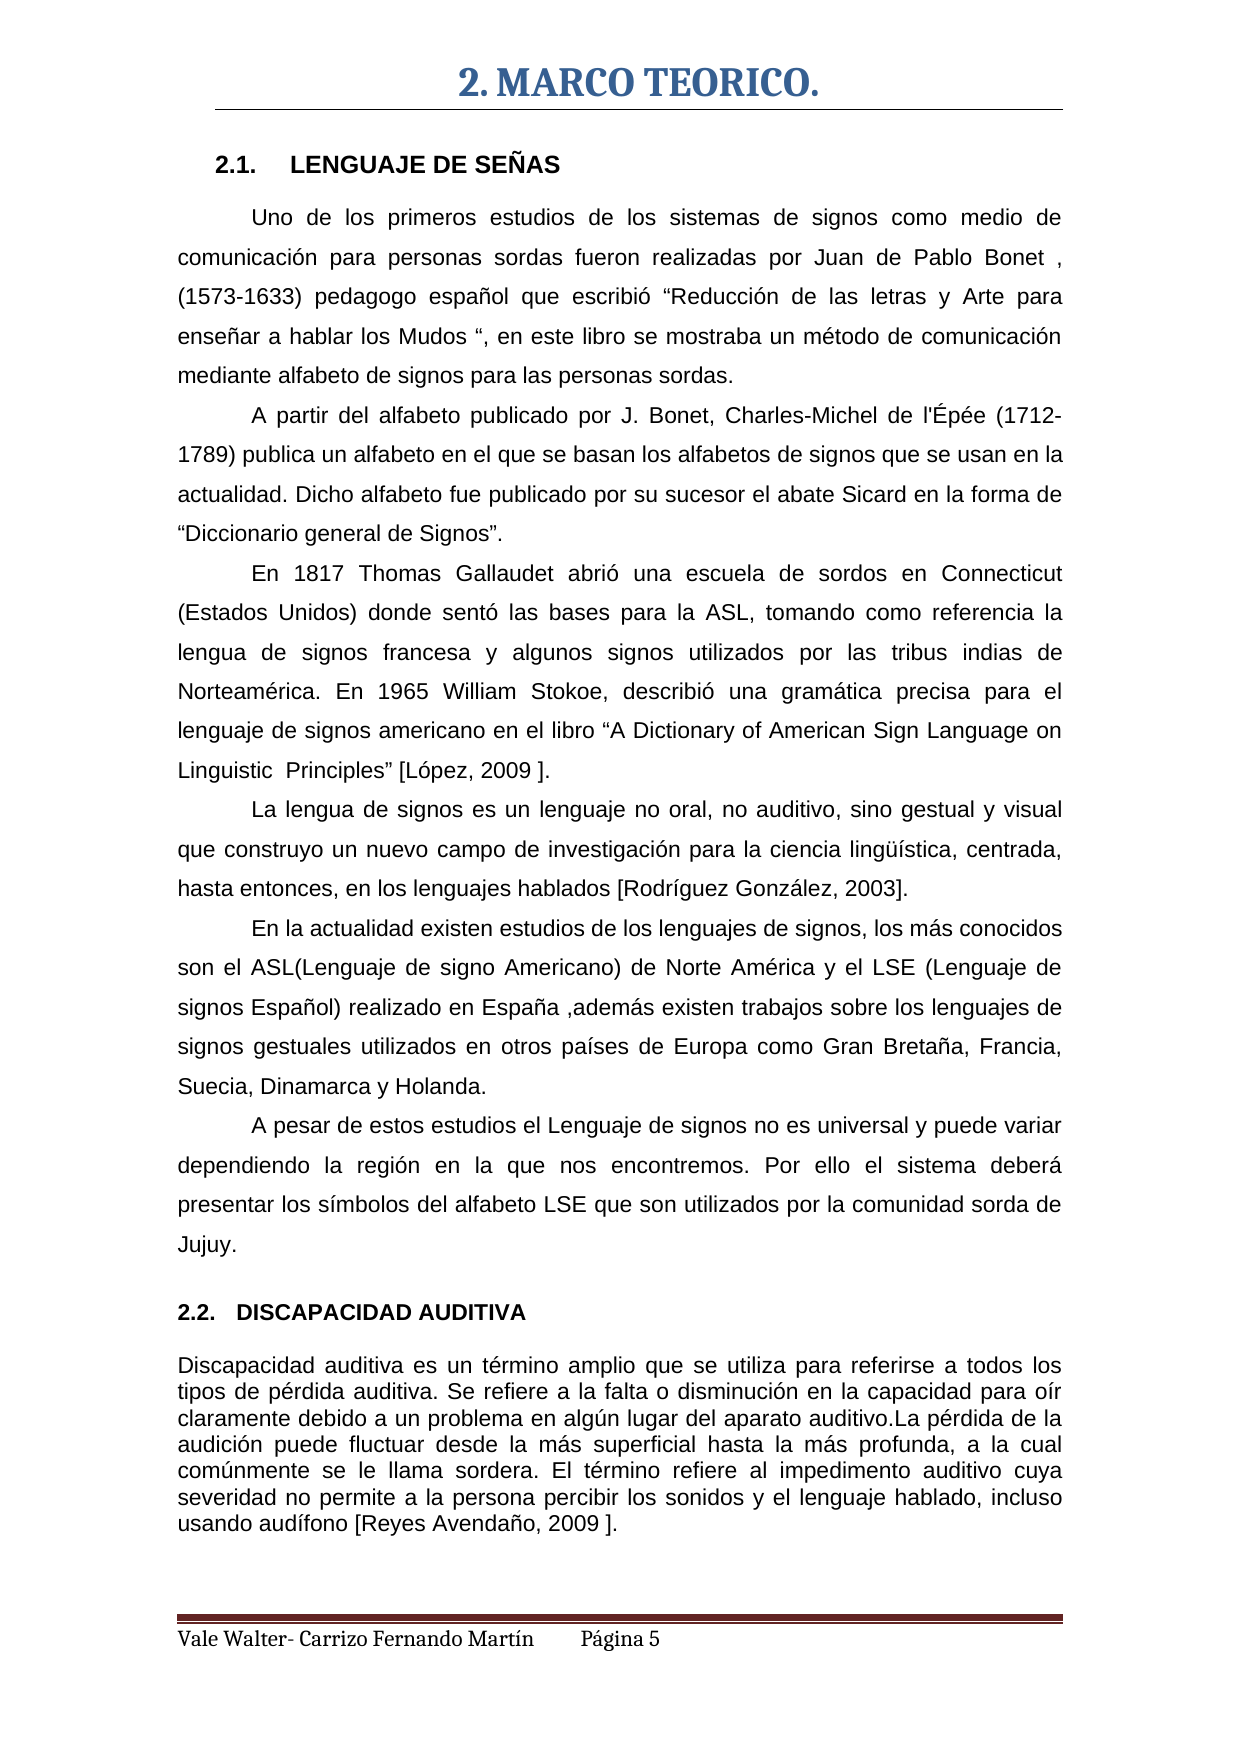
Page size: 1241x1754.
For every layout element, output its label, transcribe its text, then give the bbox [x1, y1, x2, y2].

list Discapacidad auditiva es un término amplio que se utiliza para referirse a todos los tipos de pérdida auditiva. Se refiere a la falta o disminución en la capacidad para oír claramente debido a un problema en algún lugar del aparato auditivo.La pérdida de la audición puede fluctuar desde la más superficial hasta la más profunda, a la cual comúnmente se le llama sordera. El término refiere al impedimento auditivo cuya severidad no permite a la persona percibir los sonidos y el lenguaje hablado, incluso usando audífono [Reyes Avendaño, 2009 ]. [177, 1352, 1063, 1536]
list DISCAPACIDAD AUDITIVA [177, 1299, 1063, 1326]
text Uno de los primeros estudios de los sistemas de signos como medio de comunicación para personas sordas fueron realizadas por Juan de Pablo Bonet ,(1573-1633) pedagogo español que escribió “Reducción de las letras y Arte para enseñar a hablar los Mudos “, en este libro se mostraba un método de comunicación mediante alfabeto de signos para las personas sordas. [177, 204, 1063, 388]
text A pesar de estos estudios el Lenguaje de signos no es universal y puede variar dependiendo la región en la que nos encontremos. Por ello el sistema deberá presentar los símbolos del alfabeto LSE que son utilizados por la comunidad sorda de Jujuy. [177, 1112, 1063, 1257]
list LENGUAJE DE SEÑAS [215, 150, 1063, 179]
text En la actualidad existen estudios de los lenguajes de signos, los más conocidos son el ASL(Lenguaje de signo Americano) de Norte América y el LSE (Lenguaje de signos Español) realizado en España ,además existen trabajos sobre los lenguajes de signos gestuales utilizados en otros países de Europa como Gran Bretaña, Francia, Suecia, Dinamarca y Holanda. [177, 915, 1063, 1099]
text A partir del alfabeto publicado por J. Bonet, Charles-Michel de l'Épée (1712-1789) publica un alfabeto en el que se basan los alfabetos de signos que se usan en la actualidad. Dicho alfabeto fue publicado por su sucesor el abate Sicard en la forma de “Diccionario general de Signos”. [177, 402, 1063, 546]
text En 1817 Thomas Gallaudet abrió una escuela de sordos en Connecticut (Estados Unidos) donde sentó las bases para la ASL, tomando como referencia la lengua de signos francesa y algunos signos utilizados por las tribus indias de Norteamérica. En 1965 William Stokoe, describió una gramática precisa para el lenguaje de signos americano en el libro “A Dictionary of American Sign Language on Linguistic Principles” [López, 2009 ]. [177, 559, 1063, 783]
list MARCO TEORICO. [215, 59, 1063, 109]
text La lengua de signos es un lenguaje no oral, no auditivo, sino gestual y visual que construyo un nuevo campo de investigación para la ciencia lingüística, centrada, hasta entonces, en los lenguajes hablados [Rodríguez González, 2003]. [177, 796, 1063, 902]
